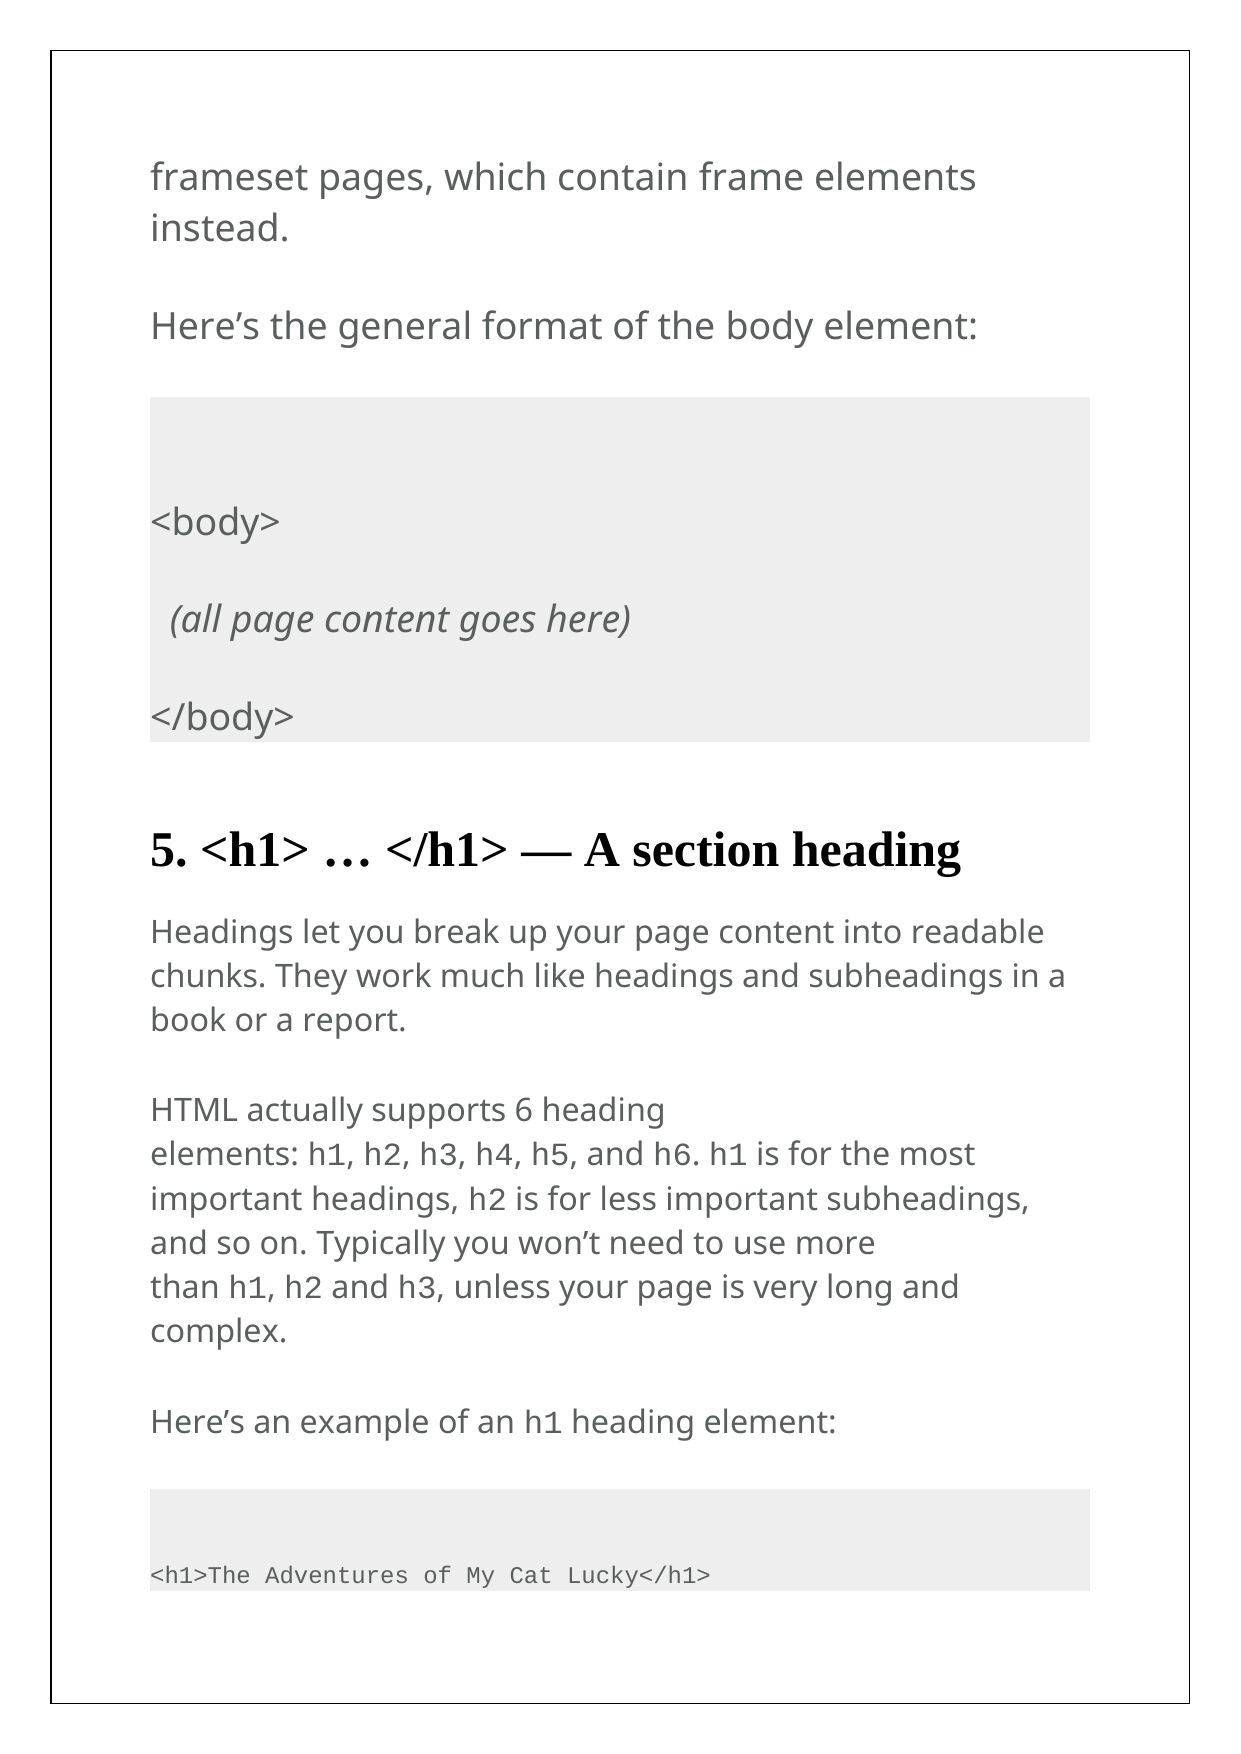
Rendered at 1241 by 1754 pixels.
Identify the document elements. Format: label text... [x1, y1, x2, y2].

text HTML actually supports 6 heading elements: h1, h2, h3, h4, h5, and h6. h1 is for the most important headings, h2 is for less important subheadings, and so on. Typically you won’t need to use more than h1, h2 and h3, unless your page is very long and complex. [150, 1087, 1090, 1352]
text <body> [150, 495, 1090, 546]
text Here’s an example of an h1 heading element: [150, 1398, 1090, 1443]
text <h1>The Adventures of My Cat Lucky</h1> [150, 1564, 1090, 1591]
subtitle 5. <h1> … </h1> — A section heading [150, 820, 1090, 877]
text Headings let you break up your page content into readable chunks. They work much like headings and subheadings in a book or a report. [150, 908, 1090, 1040]
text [150, 150, 1090, 252]
text Here’s the general format of the body element: [150, 299, 1090, 350]
text (all page content goes here) [150, 593, 1090, 644]
text </body> [150, 691, 1090, 742]
